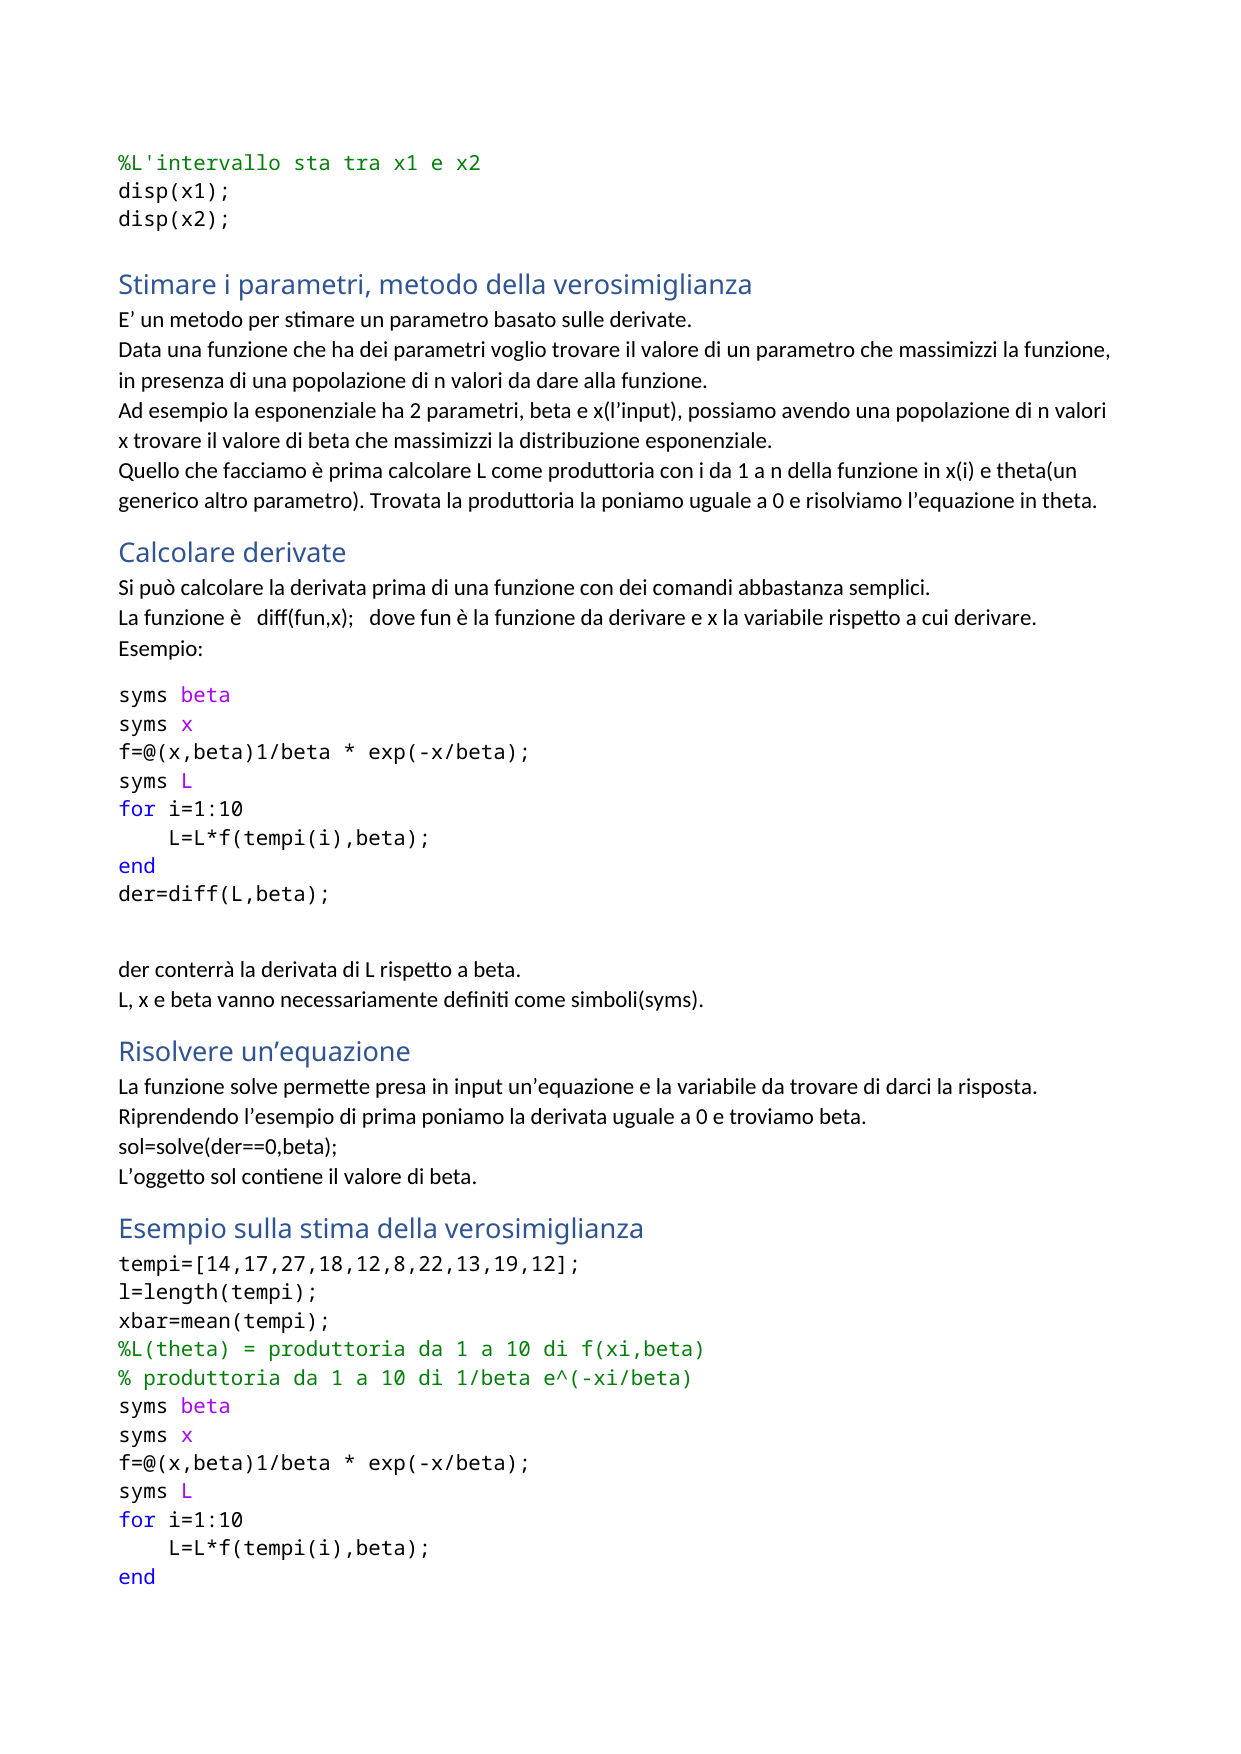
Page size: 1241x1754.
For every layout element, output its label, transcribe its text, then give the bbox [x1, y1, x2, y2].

text L=L*f(tempi(i),beta); [118, 1533, 1122, 1562]
text end [118, 1562, 1122, 1590]
text Si può calcolare la derivata prima di una funzione con dei comandi abbastanza semplici. La funzione è diff(fun,x); dove fun è la funzione da derivare e x la variabile rispetto a cui derivare. Esempio: [118, 573, 1122, 662]
subtitle Risolvere un’equazione [118, 1032, 1122, 1069]
text syms x [118, 1420, 1122, 1448]
text tempi=[14,17,27,18,12,8,22,13,19,12]; [118, 1249, 1122, 1277]
text der=diff(L,beta); [118, 879, 1122, 908]
text f=@(x,beta)1/beta * exp(-x/beta); [118, 737, 1122, 766]
text syms L [118, 1477, 1122, 1505]
text disp(x2); [118, 204, 1122, 233]
text % produttoria da 1 a 10 di 1/beta e^(-xi/beta) [118, 1363, 1122, 1391]
subtitle Stimare i parametri, metodo della verosimiglianza [118, 266, 1122, 302]
subtitle Calcolare derivate [118, 533, 1122, 570]
text for i=1:10 [118, 1505, 1122, 1533]
text La funzione solve permette presa in input un’equazione e la variabile da trovare di darci la risposta. Riprendendo l’esempio di prima poniamo la derivata uguale a 0 e troviamo beta. sol=solve(der==0,beta); L’oggetto sol contiene il valore di beta. [118, 1072, 1122, 1190]
text f=@(x,beta)1/beta * exp(-x/beta); [118, 1448, 1122, 1477]
subtitle Esempio sulla stima della verosimiglianza [118, 1209, 1122, 1246]
text for i=1:10 [118, 794, 1122, 823]
text der conterrà la derivata di L rispetto a beta. L, x e beta vanno necessariamente definiti come simboli(syms). [118, 955, 1122, 1013]
text l=length(tempi); [118, 1277, 1122, 1306]
text E’ un metodo per stimare un parametro basato sulle derivate. Data una funzione che ha dei parametri voglio trovare il valore di un parametro che massimizzi la funzione, in presenza di una popolazione di n valori da dare alla funzione. Ad esempio la esponenziale ha 2 parametri, beta e x(l’input), possiamo avendo una popolazione di n valori x trovare il valore di beta che massimizzi la distribuzione esponenziale. Quello che facciamo è prima calcolare L come produttoria con i da 1 a n della funzione in x(i) e theta(un generico altro parametro). Trovata la produttoria la poniamo uguale a 0 e risolviamo l’equazione in theta. [118, 305, 1122, 514]
text xbar=mean(tempi); [118, 1306, 1122, 1334]
text disp(x1); [118, 176, 1122, 204]
text %L'intervallo sta tra x1 e x2 [118, 148, 1122, 176]
text syms x [118, 709, 1122, 737]
text L=L*f(tempi(i),beta); [118, 823, 1122, 851]
text syms L [118, 766, 1122, 794]
text %L(theta) = produttoria da 1 a 10 di f(xi,beta) [118, 1334, 1122, 1363]
text end [118, 851, 1122, 879]
text syms beta [118, 681, 1122, 709]
text syms beta [118, 1391, 1122, 1420]
